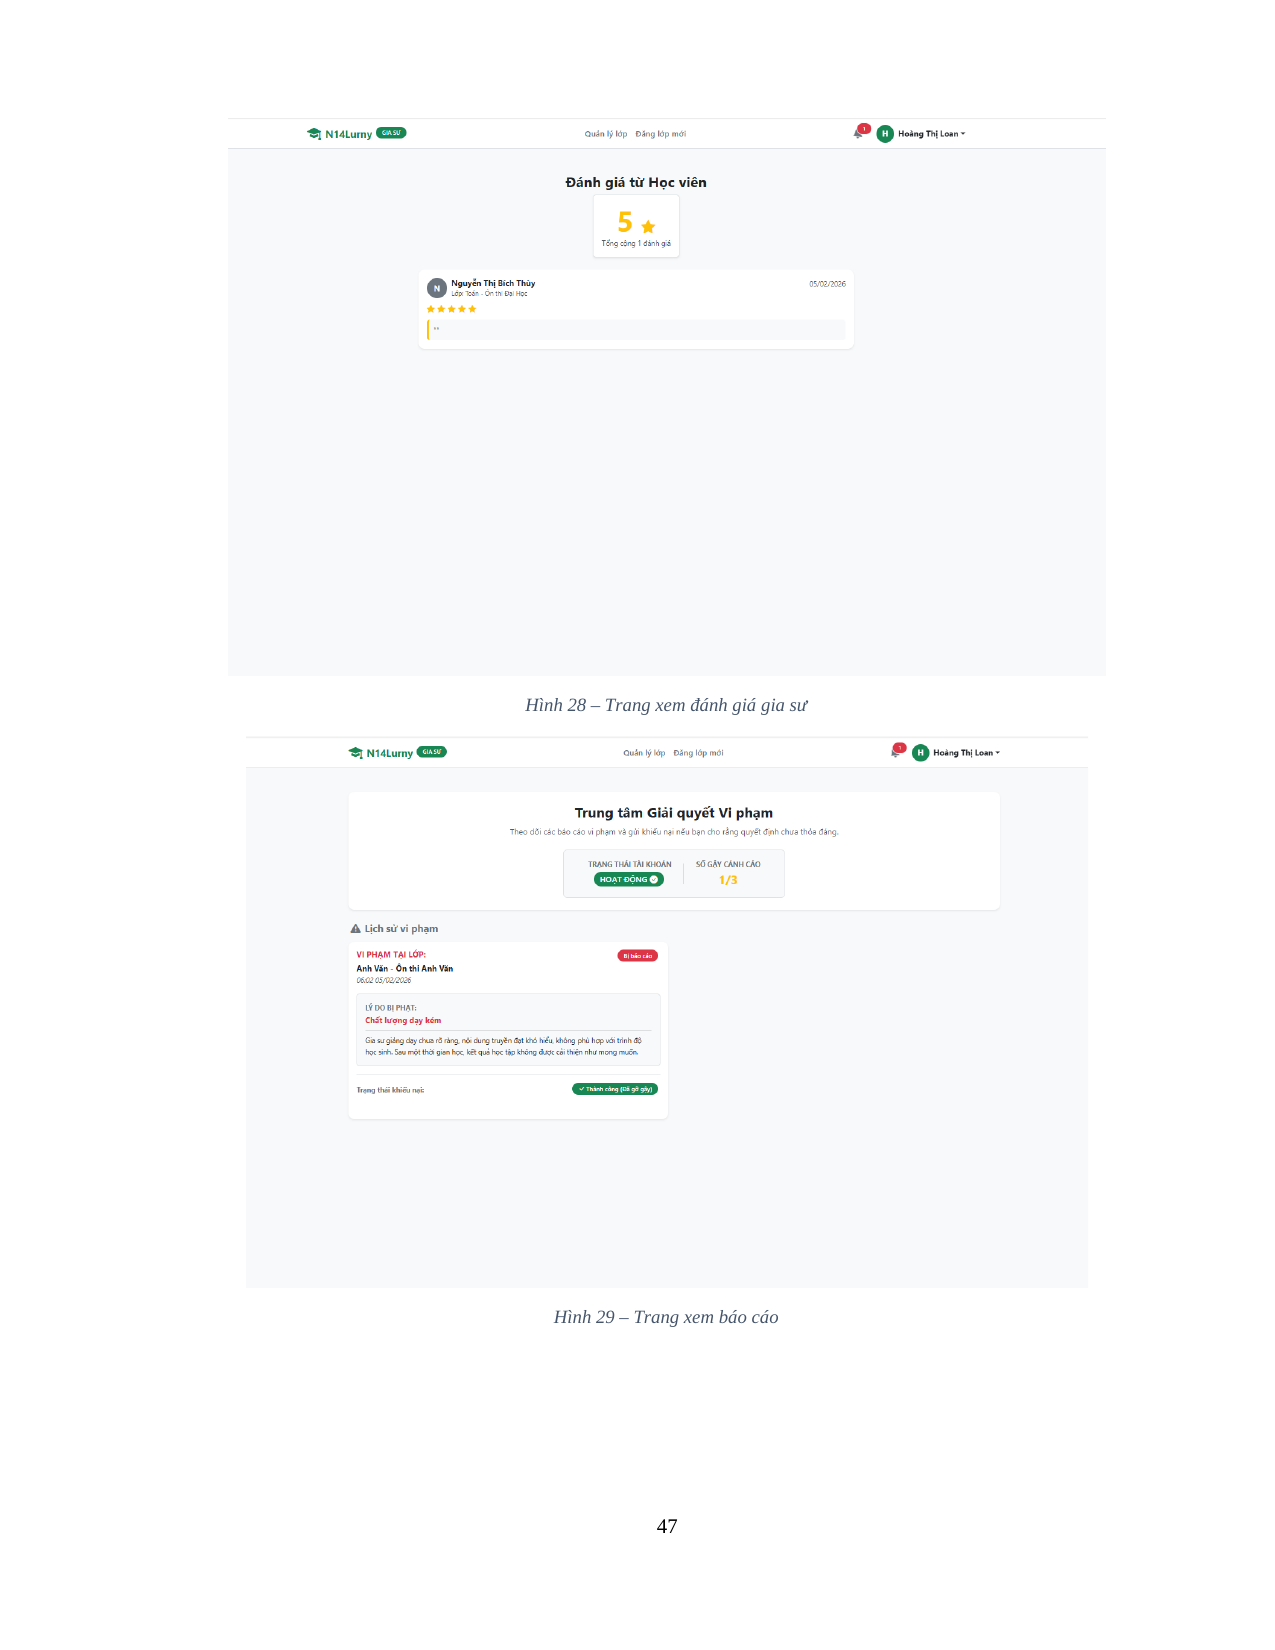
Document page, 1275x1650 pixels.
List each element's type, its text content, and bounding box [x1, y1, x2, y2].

picture [228, 118, 1106, 676]
text Hình 29 – Trang xem báo cáo [177, 1306, 1157, 1327]
text Hình 28 – Trang xem đánh giá gia sư [177, 694, 1157, 716]
picture [246, 736, 1089, 1288]
